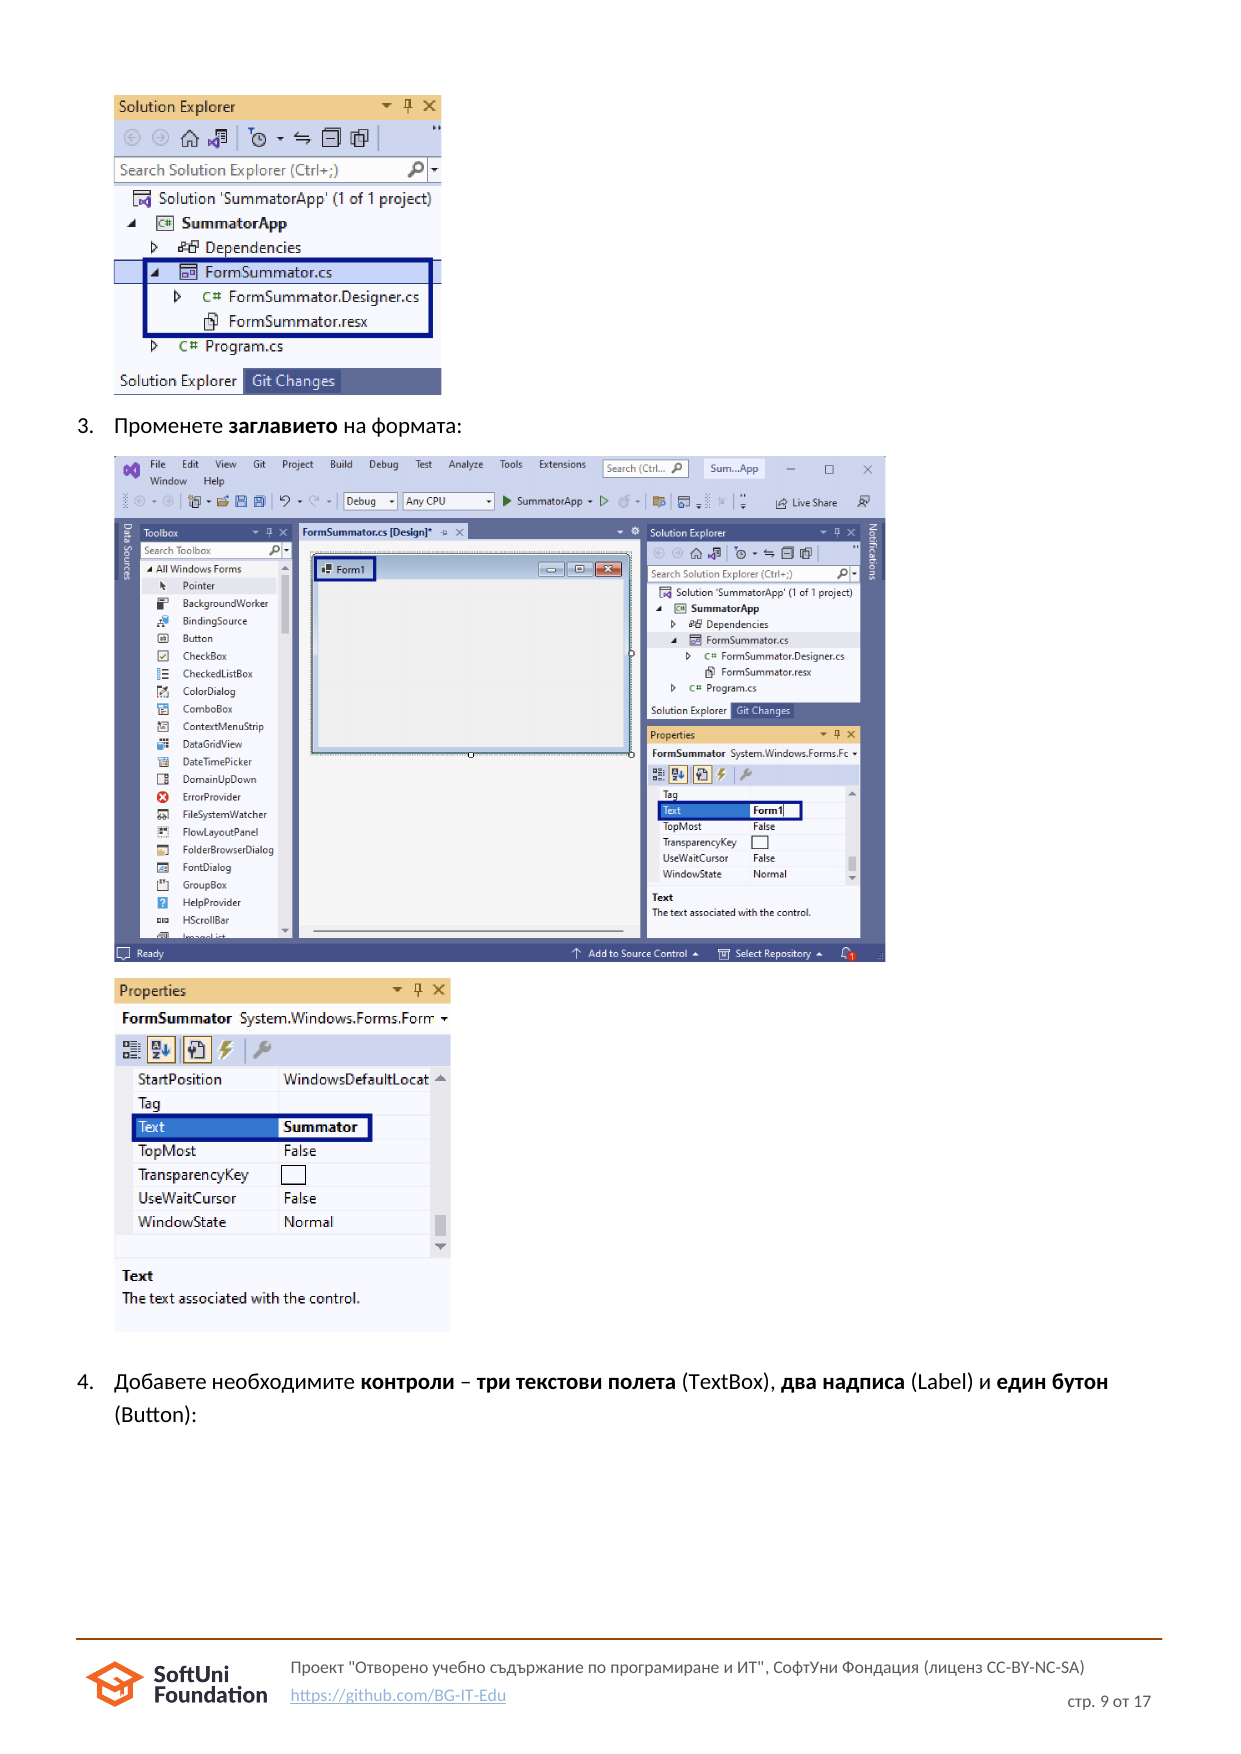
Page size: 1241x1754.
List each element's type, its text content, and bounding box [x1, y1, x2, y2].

picture [114, 978, 451, 1332]
picture [85, 1661, 267, 1707]
list Добавете необходимите контроли – три текстови полета (TextBox), два надписа (Label) и един бутон (Button): [77, 1367, 1163, 1428]
picture [113, 95, 442, 395]
list Променете заглавието на формата: [77, 411, 1163, 439]
picture [114, 456, 886, 962]
